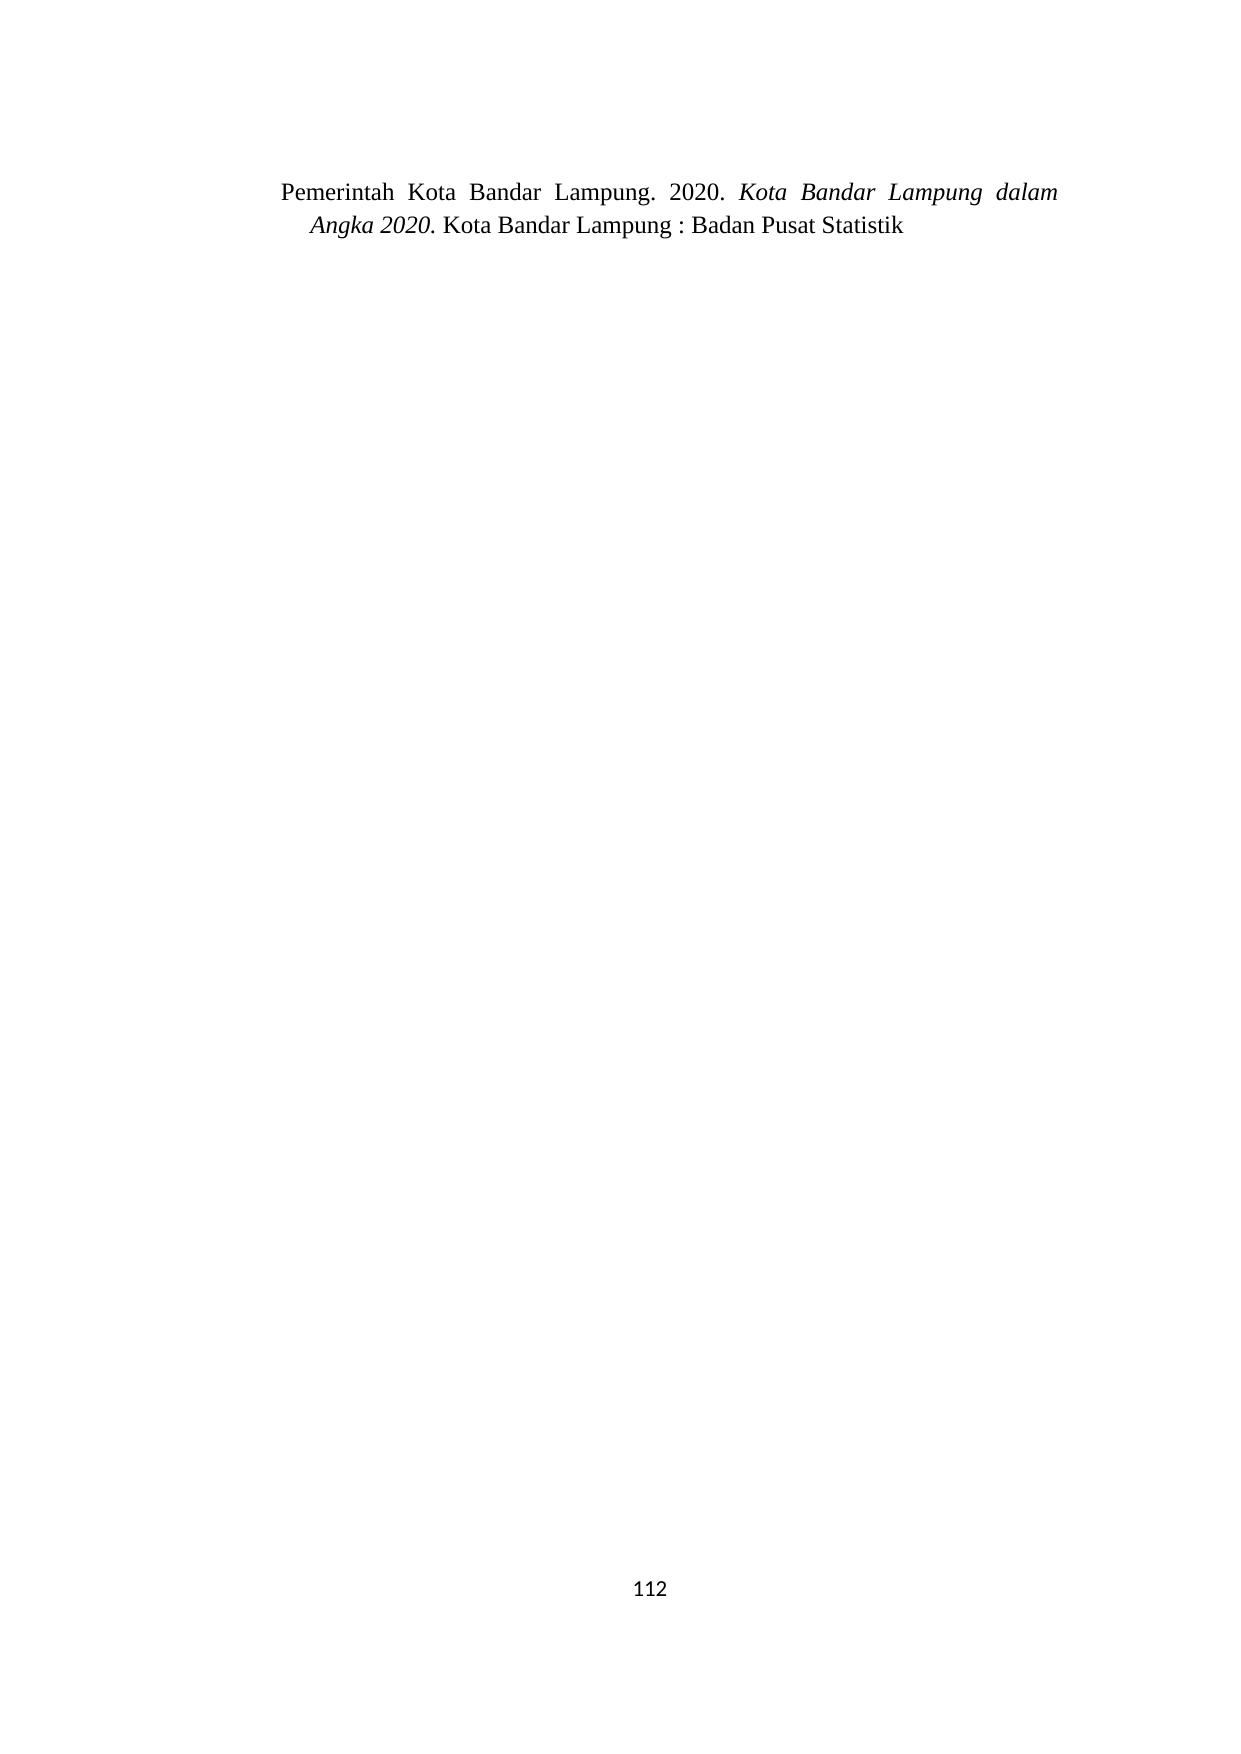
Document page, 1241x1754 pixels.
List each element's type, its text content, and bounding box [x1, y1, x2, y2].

list Pemerintah Kota Bandar Lampung. 2020. Kota Bandar Lampung dalam Angka 2020. Kota Bandar Lampung : Badan Pusat Statistik [281, 177, 1058, 239]
